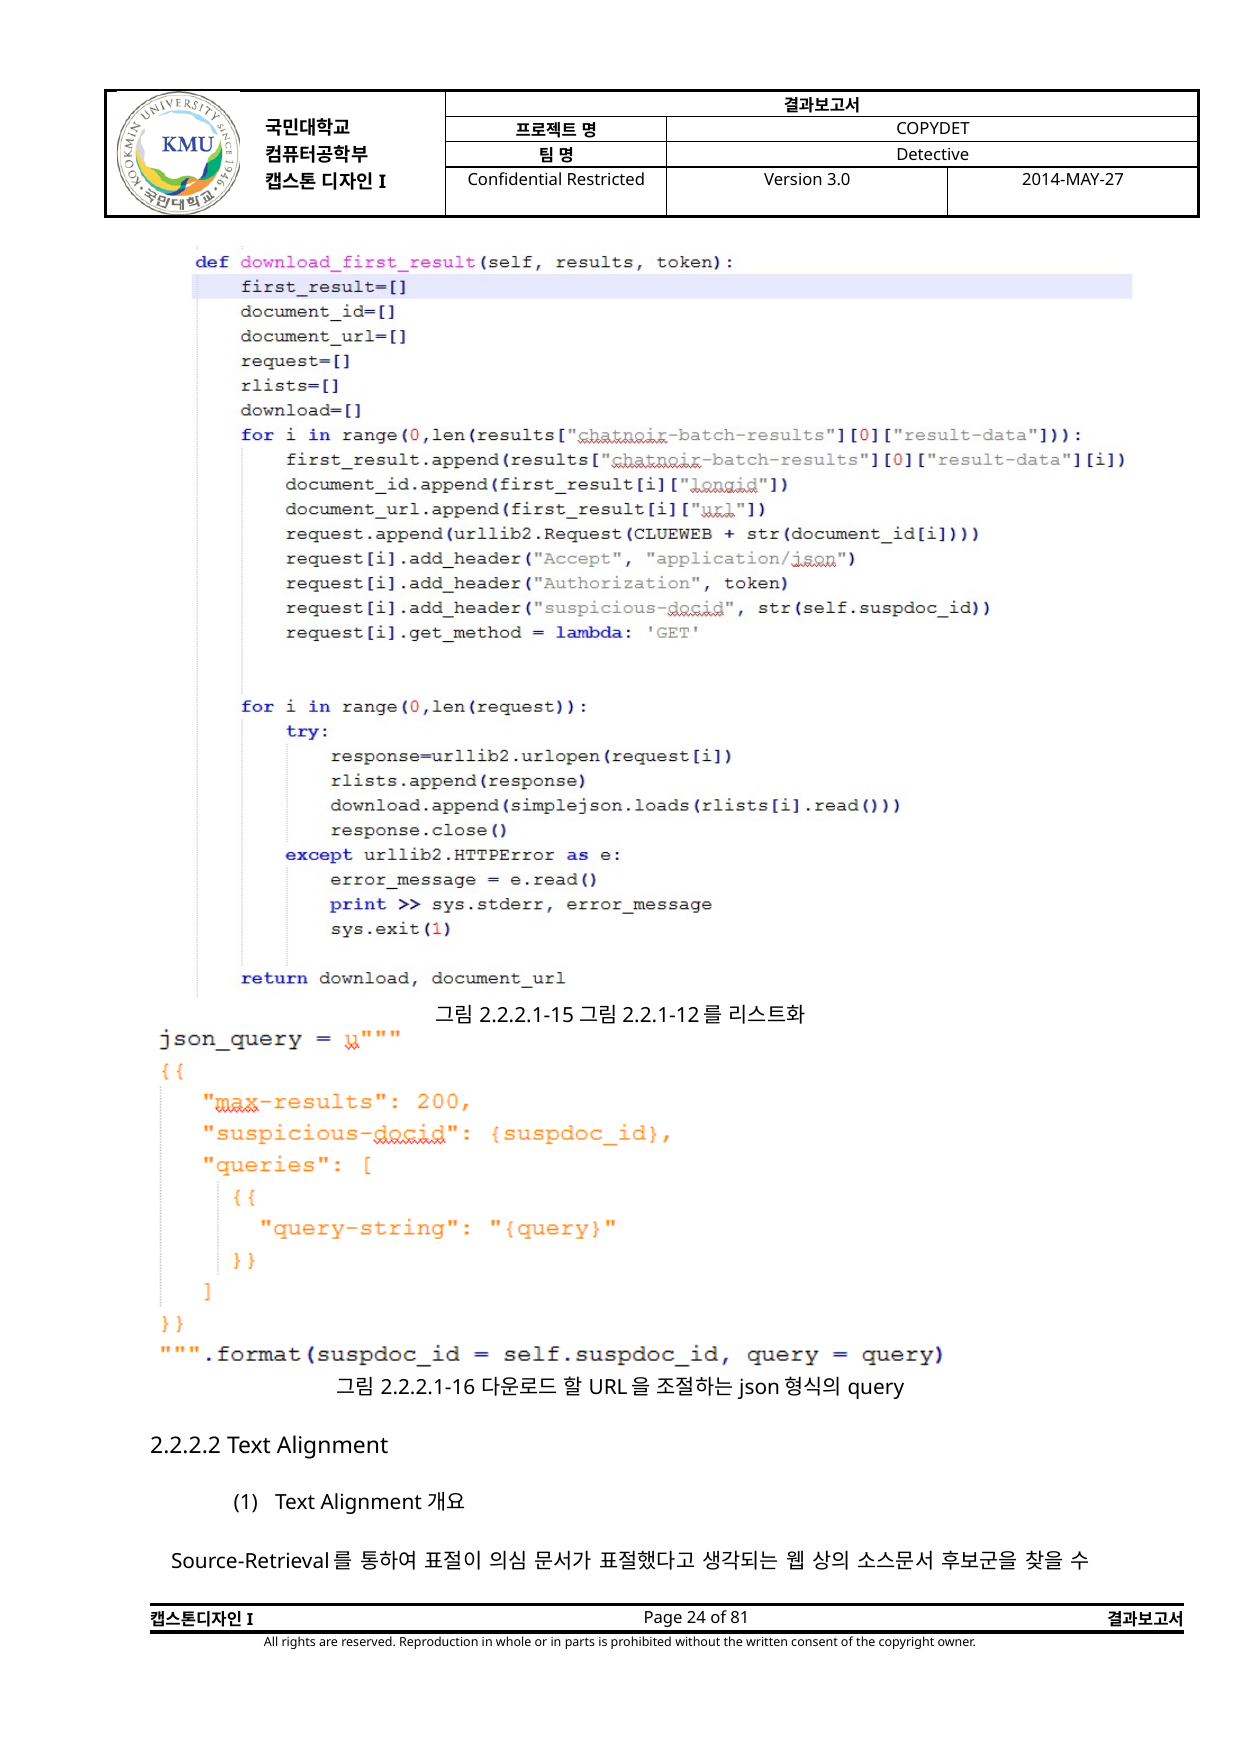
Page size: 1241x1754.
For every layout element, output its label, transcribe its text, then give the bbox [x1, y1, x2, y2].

subtitle Text Alignment 개요 [233, 1486, 1090, 1516]
picture [191, 246, 1133, 998]
subtitle 2.2.2.2 Text Alignment [150, 1429, 1090, 1461]
picture [150, 1028, 1090, 1371]
text 그림 2.2.2.1-16 다운로드 할 URL을 조절하는 json형식의 query [150, 1371, 1090, 1401]
picture [116, 91, 240, 215]
text 그림 2.2.2.1-15 그림2.2.1-12를 리스트화 [150, 998, 1090, 1028]
